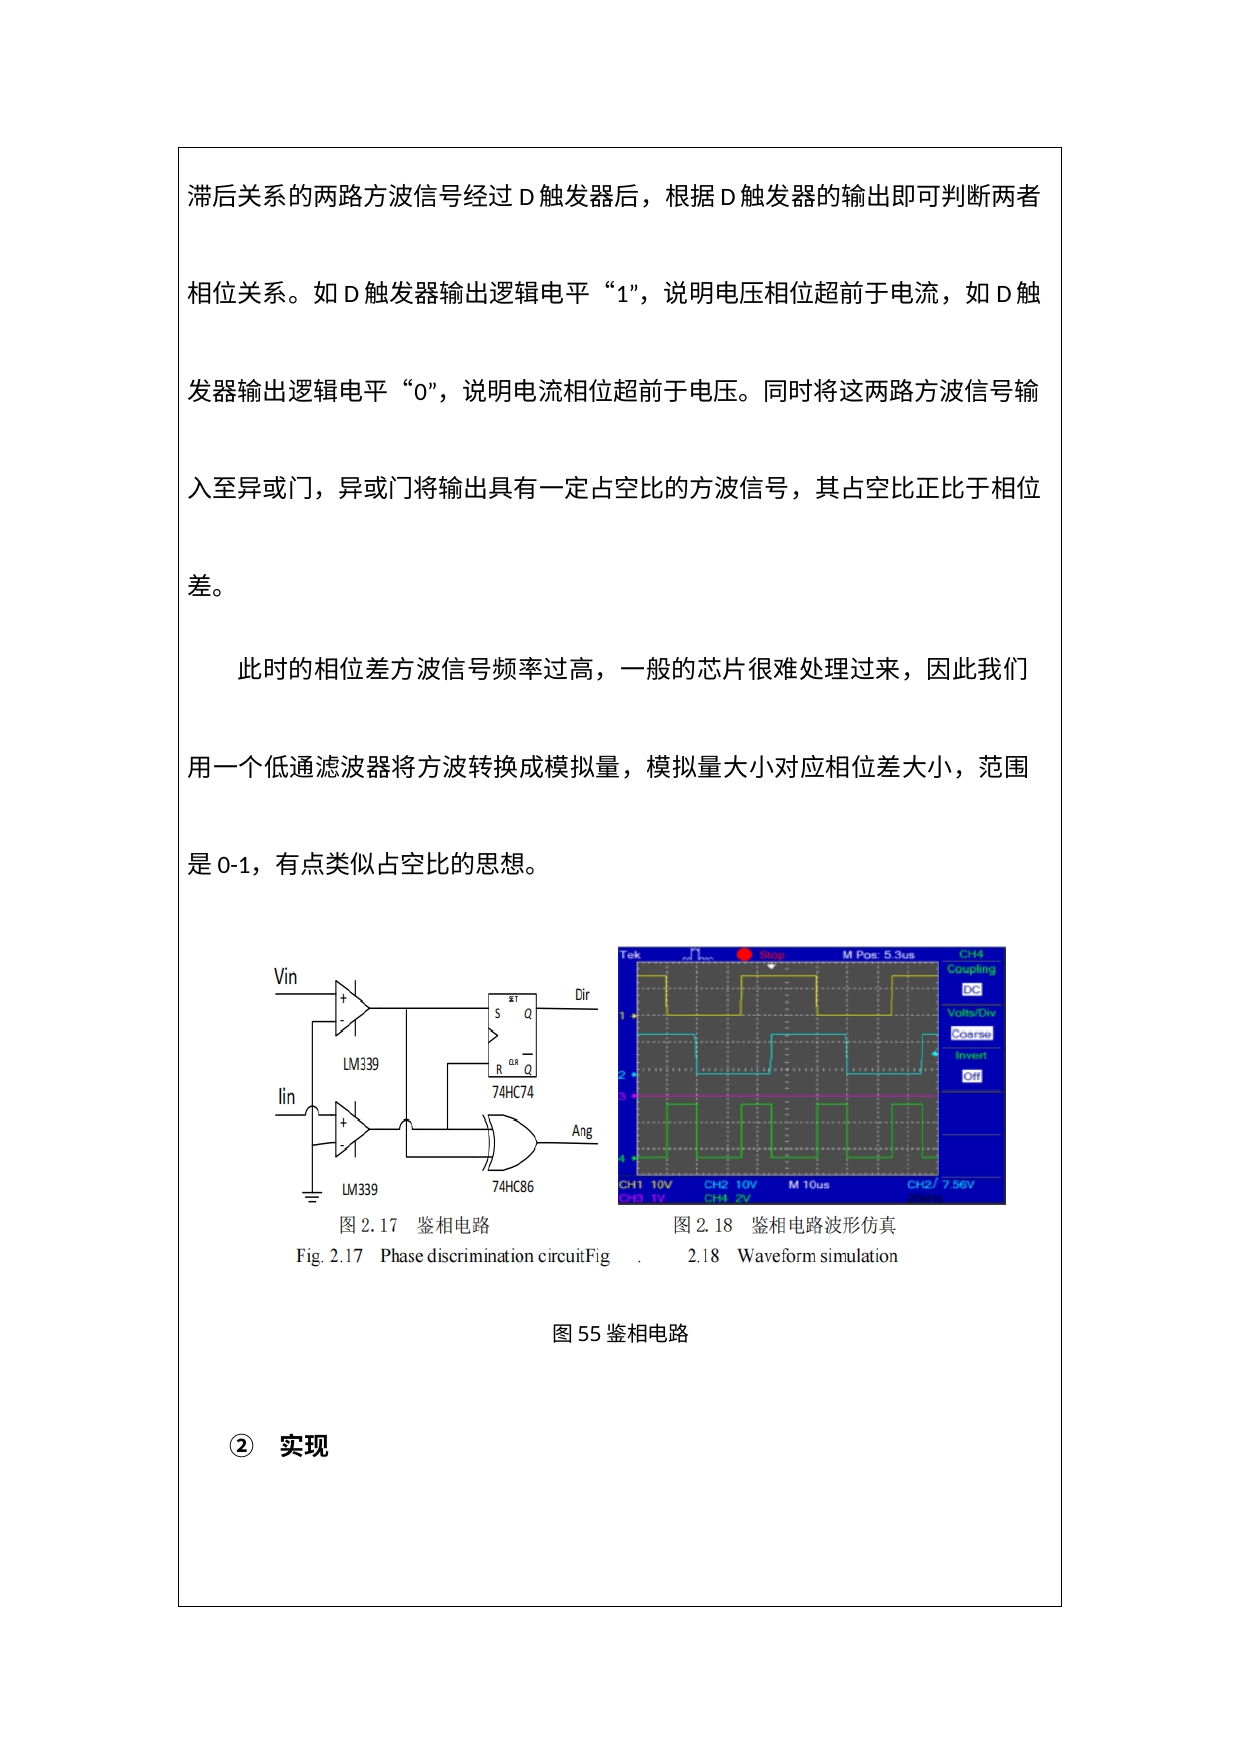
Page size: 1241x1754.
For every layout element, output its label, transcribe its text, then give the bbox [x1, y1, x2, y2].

picture [210, 913, 1061, 1298]
list 实现 [187, 1412, 1053, 1477]
text 图 55 鉴相电路 [209, 1317, 1031, 1349]
list 此时的相位差方波信号频率过高，一般的芯片很难处理过来，因此我们用一个低通滤波器将方波转换成模拟量，模拟量大小对应相位差大小，范围是0-1，有点类似占空比的思想。 [187, 635, 1031, 895]
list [187, 162, 1042, 617]
